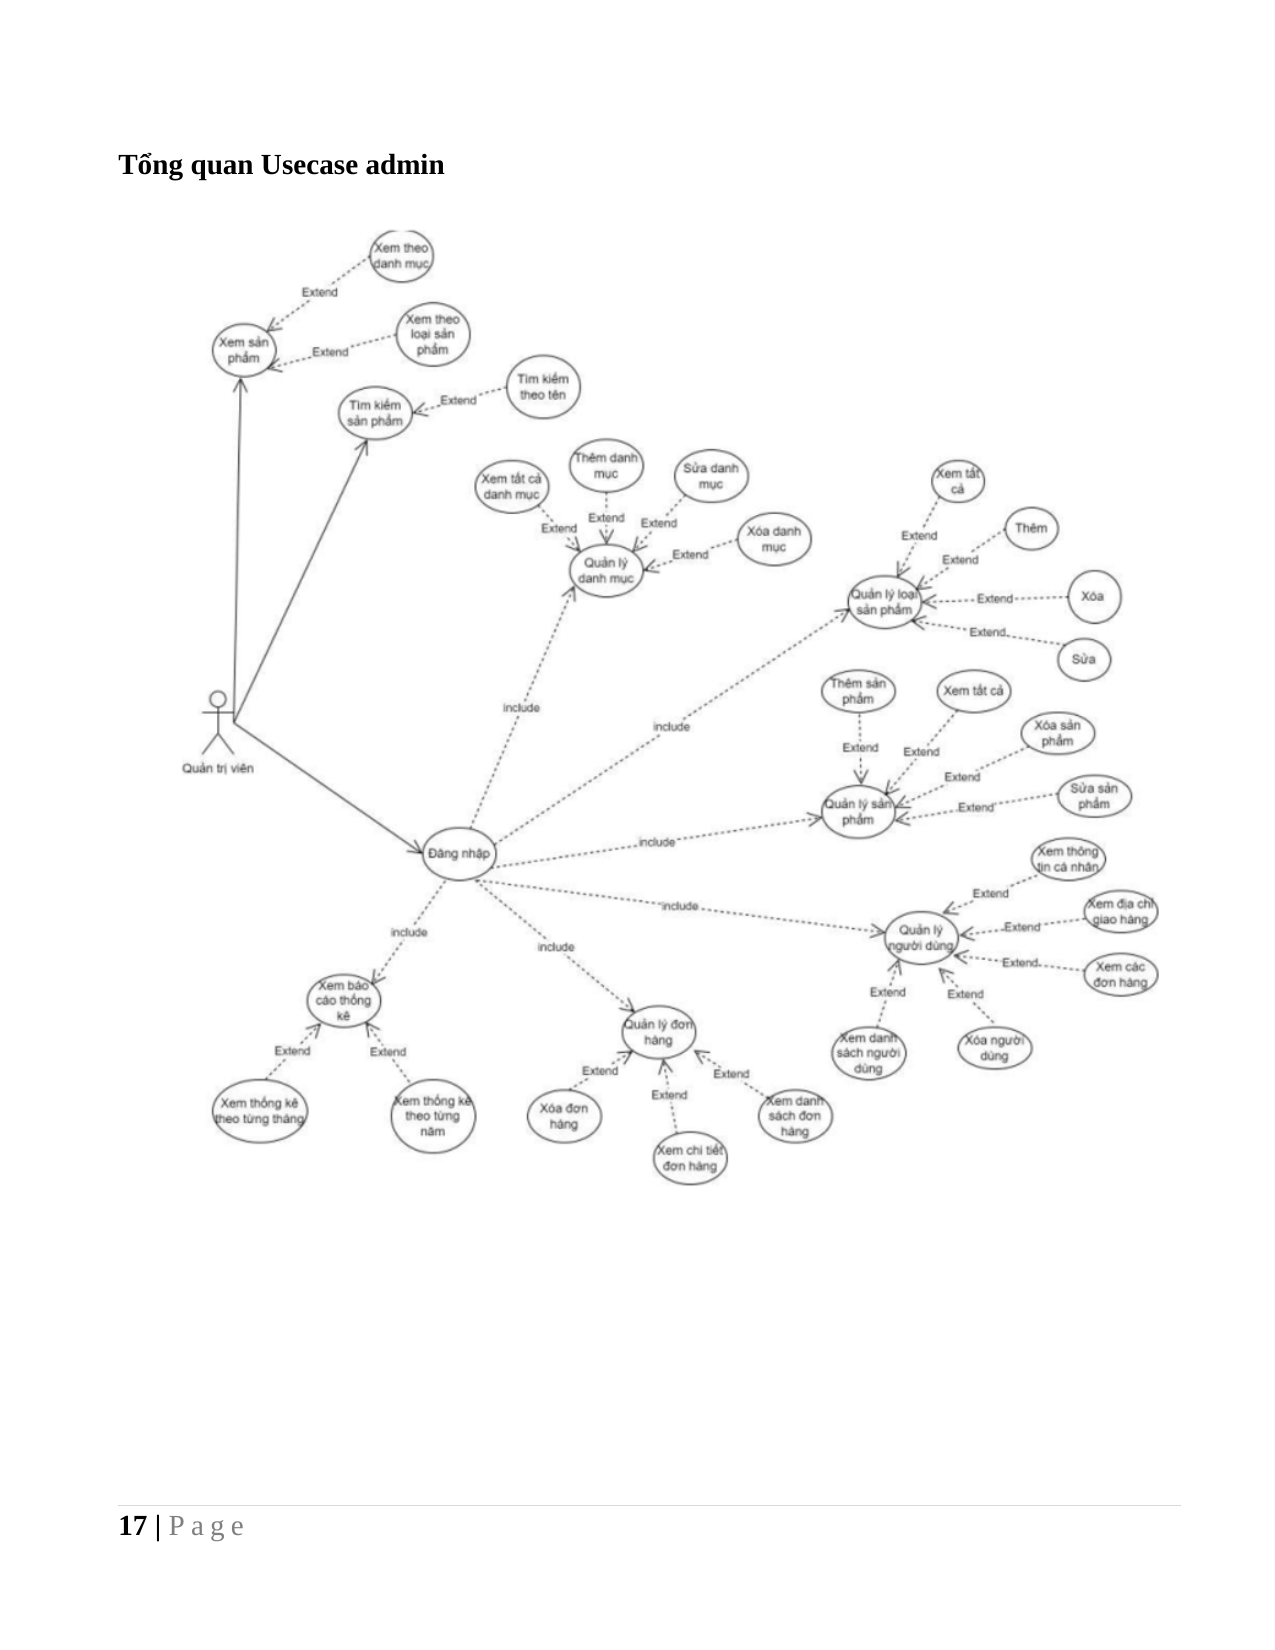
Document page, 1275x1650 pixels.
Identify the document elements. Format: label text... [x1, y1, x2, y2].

picture [118, 226, 1181, 1210]
text Tổng quan Usecase admin [118, 147, 1181, 181]
